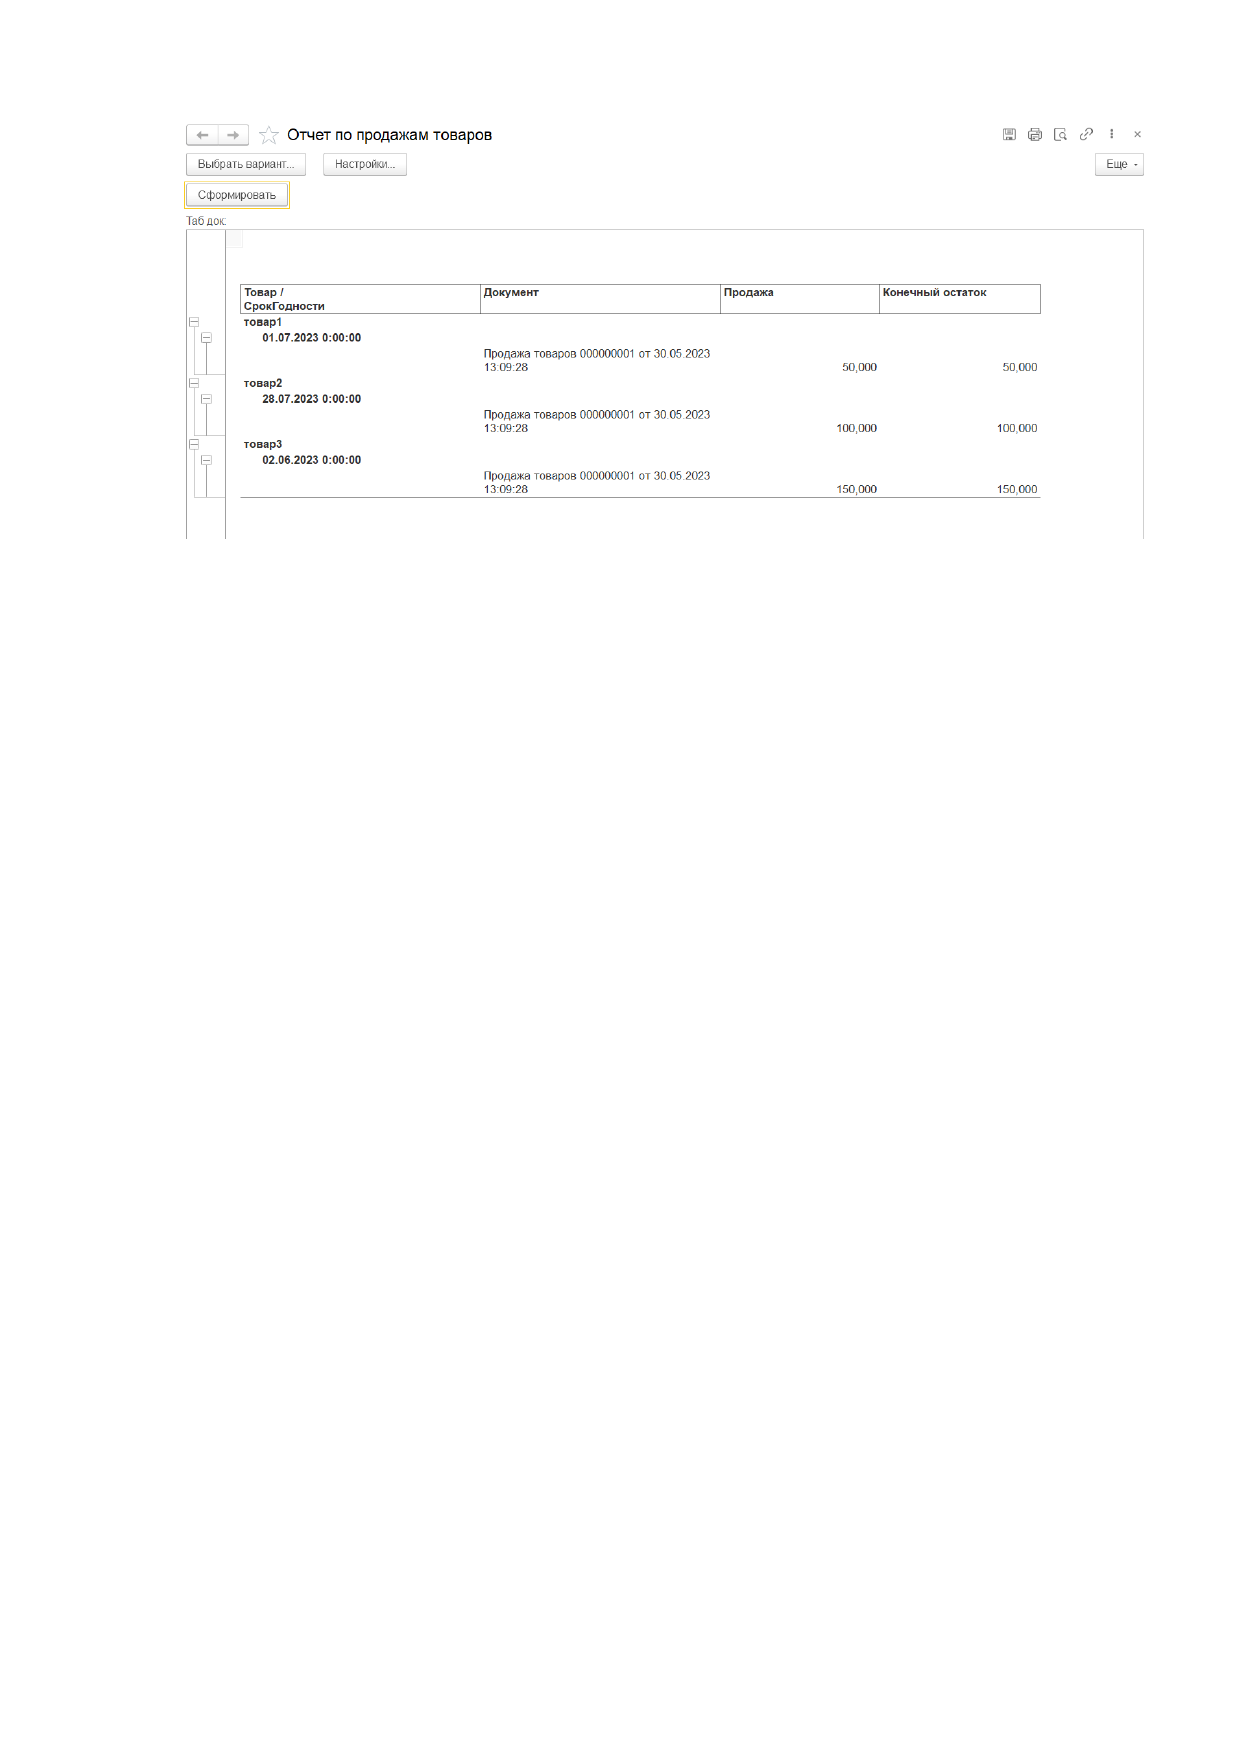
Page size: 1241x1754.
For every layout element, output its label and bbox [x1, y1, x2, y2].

picture [177, 118, 1152, 539]
